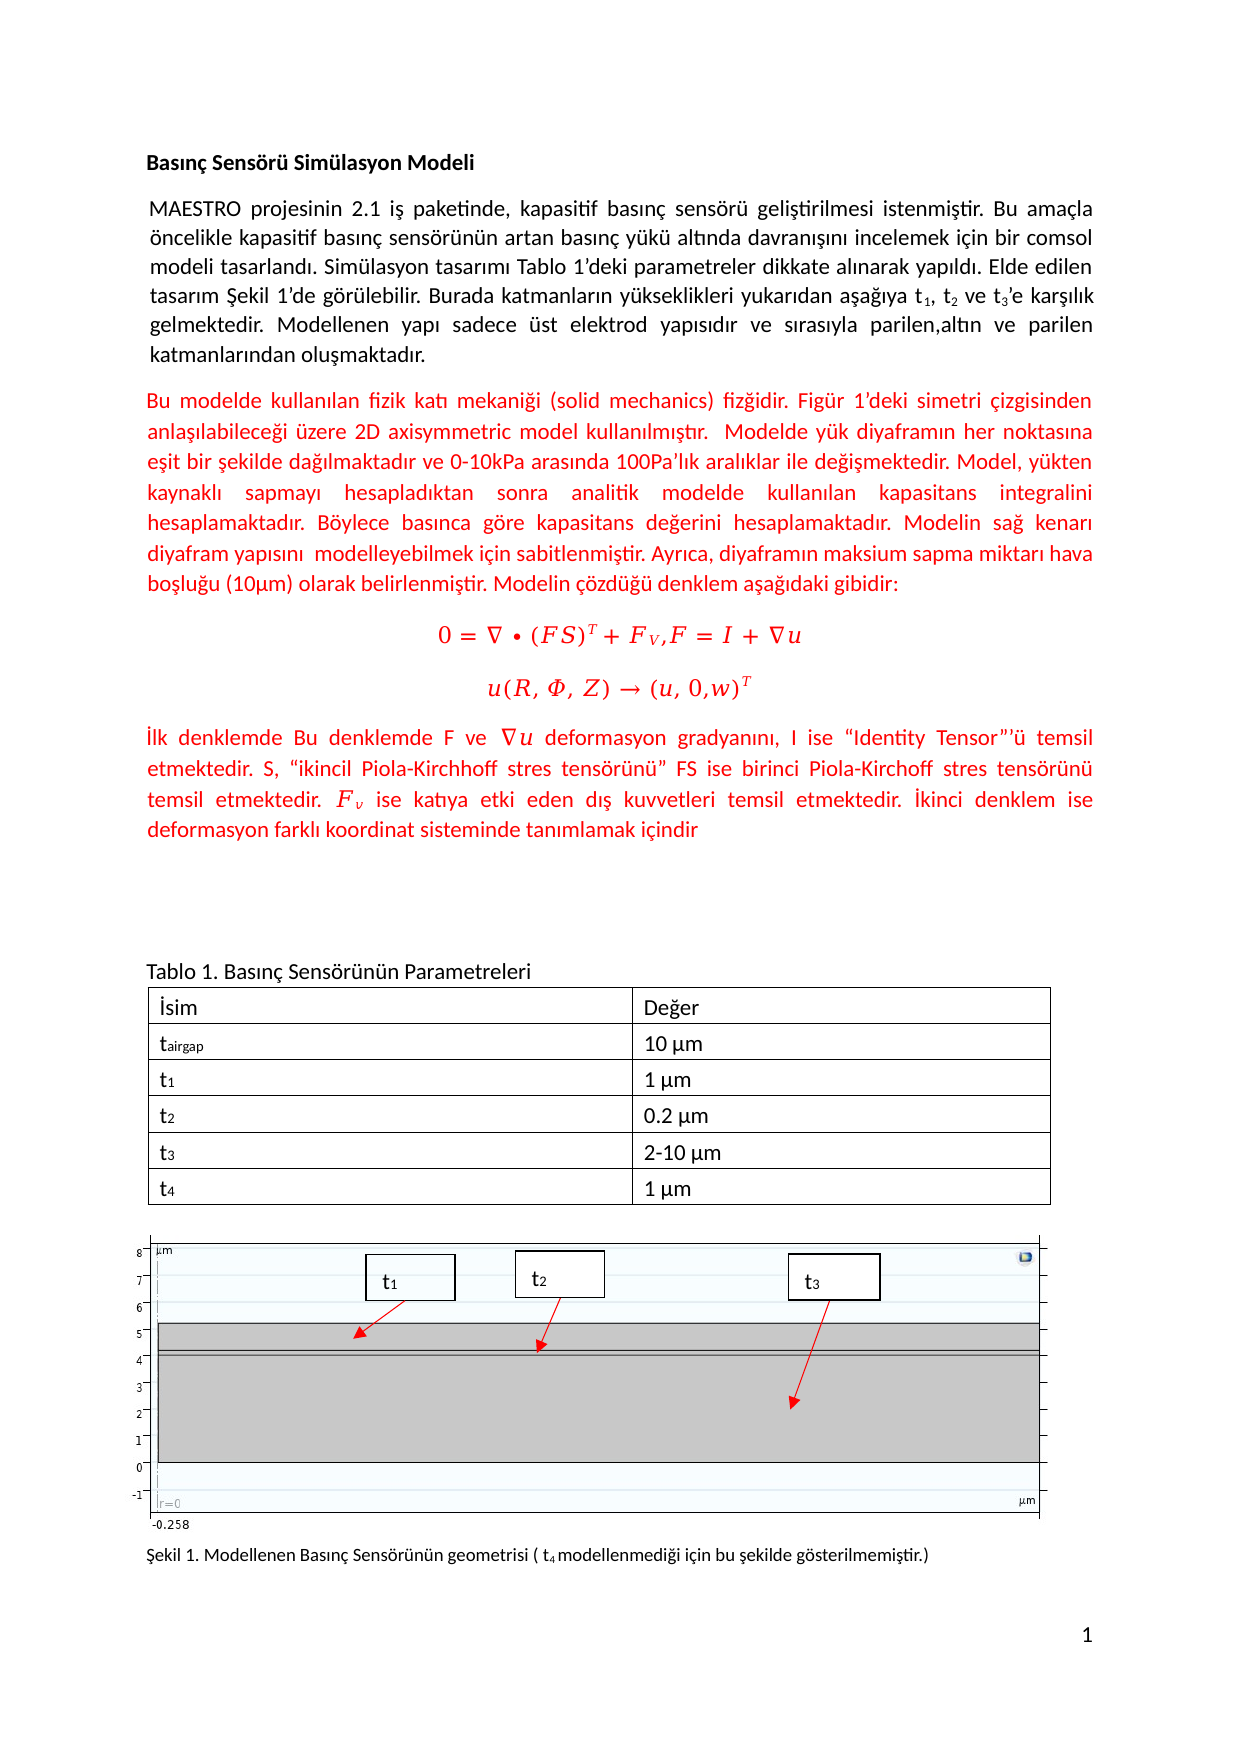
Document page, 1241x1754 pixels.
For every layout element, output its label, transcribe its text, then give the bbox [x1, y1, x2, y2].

text Şekil 1. Modellenen Basınç Sensörünün geometrisi ( t4 modellenmediği için bu şekilde gösterilmemiştir.) [146, 1543, 1188, 1566]
text Bu modelde kullanılan fizik katı mekaniği (solid mechanics) fizğidir. Figür 1’deki simetri çizgisinden anlaşılabileceği üzere 2D axisymmetric model kullanılmıştır. Modelde yük diyaframın her noktasına eşit bir şekilde dağılmaktadır ve 0-10kPa arasında 100Pa’lık aralıklar ile değişmektedir. Model, yükten kaynaklı sapmayı hesapladıktan sonra analitik modelde kullanılan kapasitans integralini hesaplamaktadır. Böylece basınca göre kapasitans değerini hesaplamaktadır. Modelin sağ kenarı diyafram yapısını modelleyebilmek için sabitlenmiştir. Ayrıca, diyaframın maksium sapma miktarı hava boşluğu (10μm) olarak belirlenmiştir. Modelin çözdüğü denklem aşağıdaki gibidir: [146, 386, 1094, 598]
table_cell 1 μm [633, 1060, 1050, 1095]
table_cell 10 μm [633, 1024, 1050, 1059]
table_cell t2 [149, 1096, 632, 1132]
table_cell t3 [149, 1133, 632, 1168]
table_cell 0.2 μm [633, 1096, 1050, 1132]
text İlk denklemde Bu denklemde F ve ∇𝑢 deformasyon gradyanını, I ise “Identity Tensor”’ü temsil etmektedir. S, “ikincil Piola-Kirchhoff stres tensörünü” FS ise birinci Piola-Kirchoff stres tensörünü temsil etmektedir. 𝐹𝑣 ise katıya etki eden dış kuvvetleri temsil etmektedir. İkinci denklem ise deformasyon farklı koordinat sisteminde tanımlamak içindir [146, 723, 1094, 843]
table_header Değer [633, 988, 1050, 1023]
table_cell tairgap [149, 1024, 632, 1059]
table_cell t4 [149, 1169, 632, 1204]
text 𝑢(𝑅, 𝛷, 𝑍) → (𝑢, 0,𝑤)𝑇 [146, 674, 1092, 701]
text 0 = ∇ ∙ (𝐹𝑆)𝑇 + 𝐹𝑉,𝐹 = 𝐼 + ∇𝑢 [146, 621, 1093, 648]
table_cell 1 μm [633, 1169, 1050, 1204]
table_cell 2-10 μm [633, 1133, 1050, 1168]
table_header İsim [149, 988, 632, 1023]
picture [102, 1235, 1048, 1533]
text MAESTRO projesinin 2.1 iş paketinde, kapasitif basınç sensörü geliştirilmesi istenmiştir. Bu amaçla öncelikle kapasitif basınç sensörünün artan basınç yükü altında davranışını incelemek için bir comsol modeli tasarlandı. Simülasyon tasarımı Tablo 1’deki parametreler dikkate alınarak yapıldı. Elde edilen tasarım Şekil 1’de görülebilir. Burada katmanların yükseklikleri yukarıdan aşağıya t1, t2 ve t3’e karşılık gelmektedir. Modellenen yapı sadece üst elektrod yapısıdır ve sırasıyla parilen,altın ve parilen katmanlarından oluşmaktadır. [148, 194, 1094, 368]
table_cell t1 [149, 1060, 632, 1095]
text Tablo 1. Basınç Sensörünün Parametreleri [146, 957, 1188, 985]
subtitle Basınç Sensörü Simülasyon Modeli [146, 148, 1093, 176]
